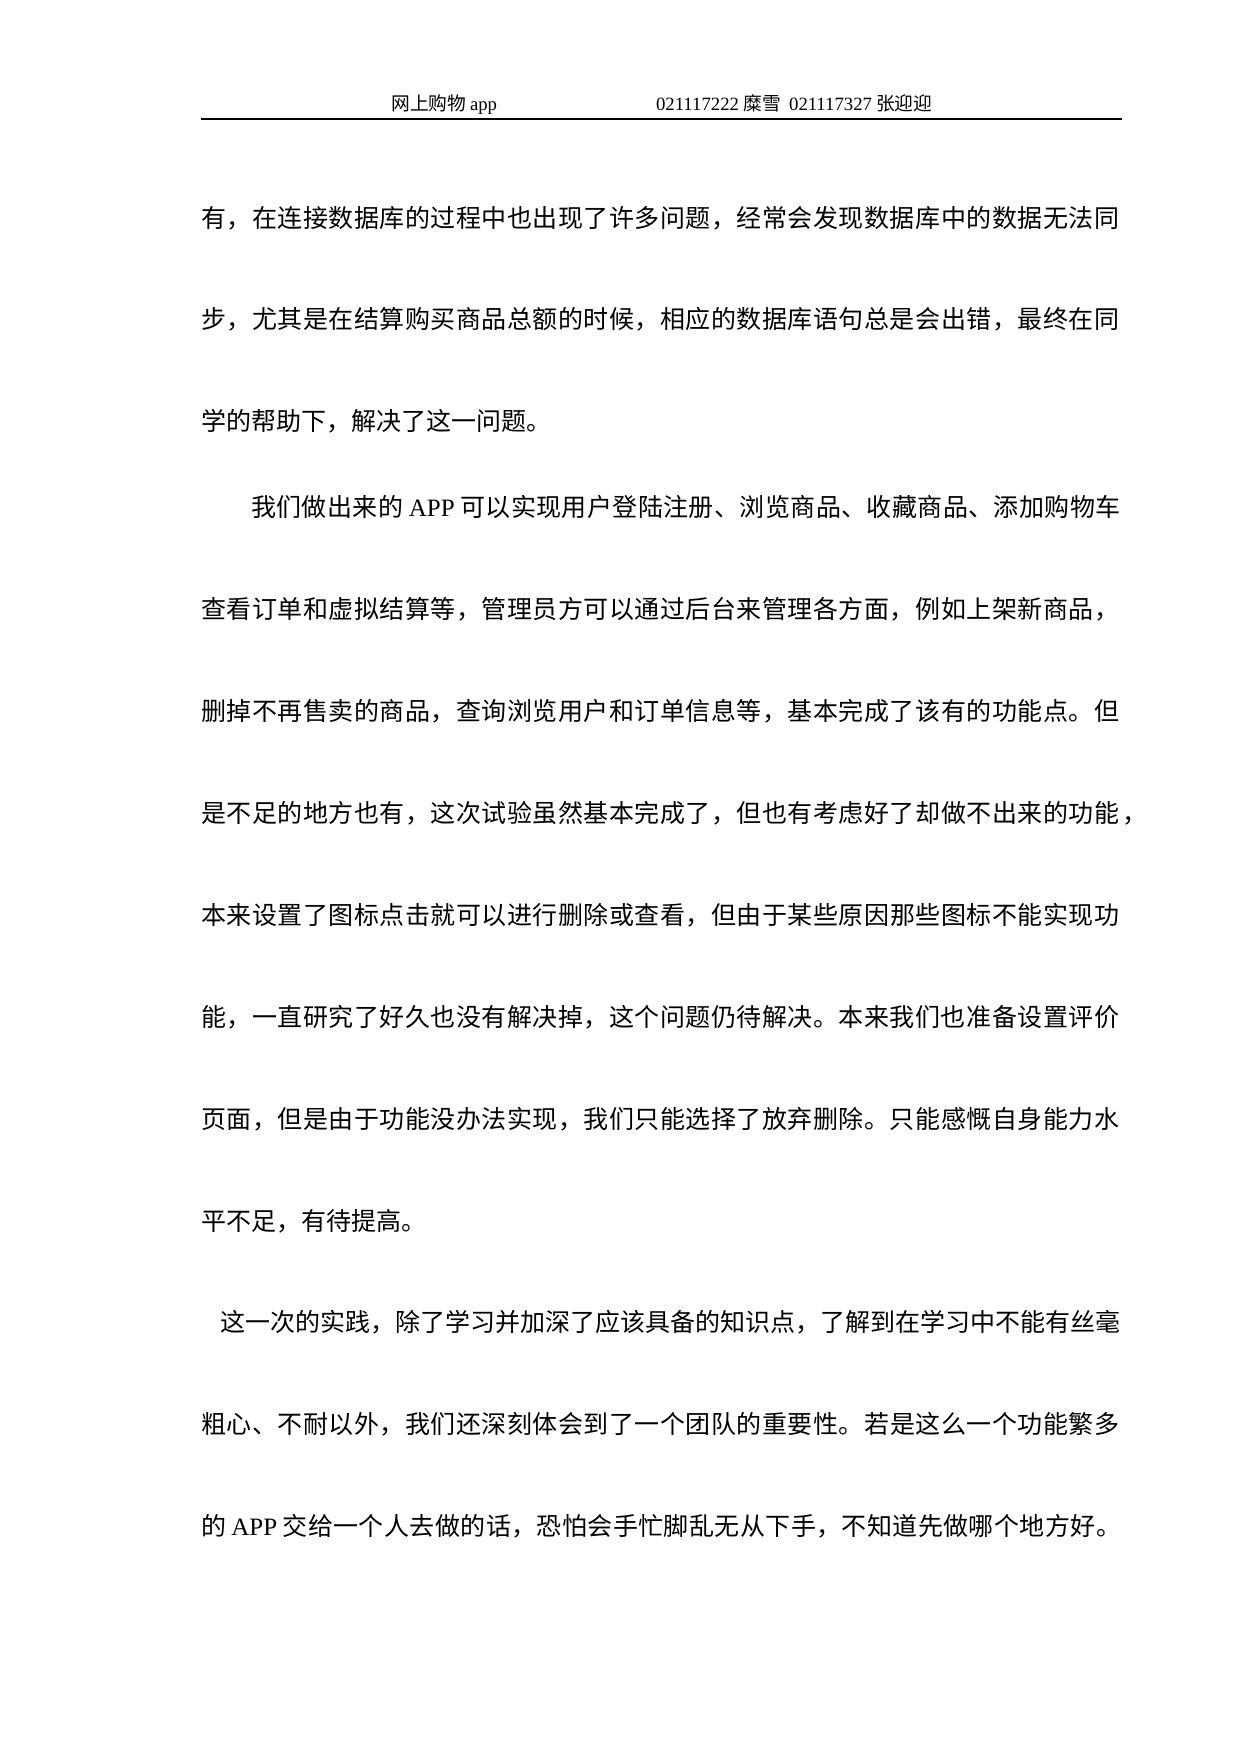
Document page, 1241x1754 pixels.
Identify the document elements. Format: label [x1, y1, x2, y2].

text [201, 472, 1122, 1559]
text [201, 182, 1122, 454]
